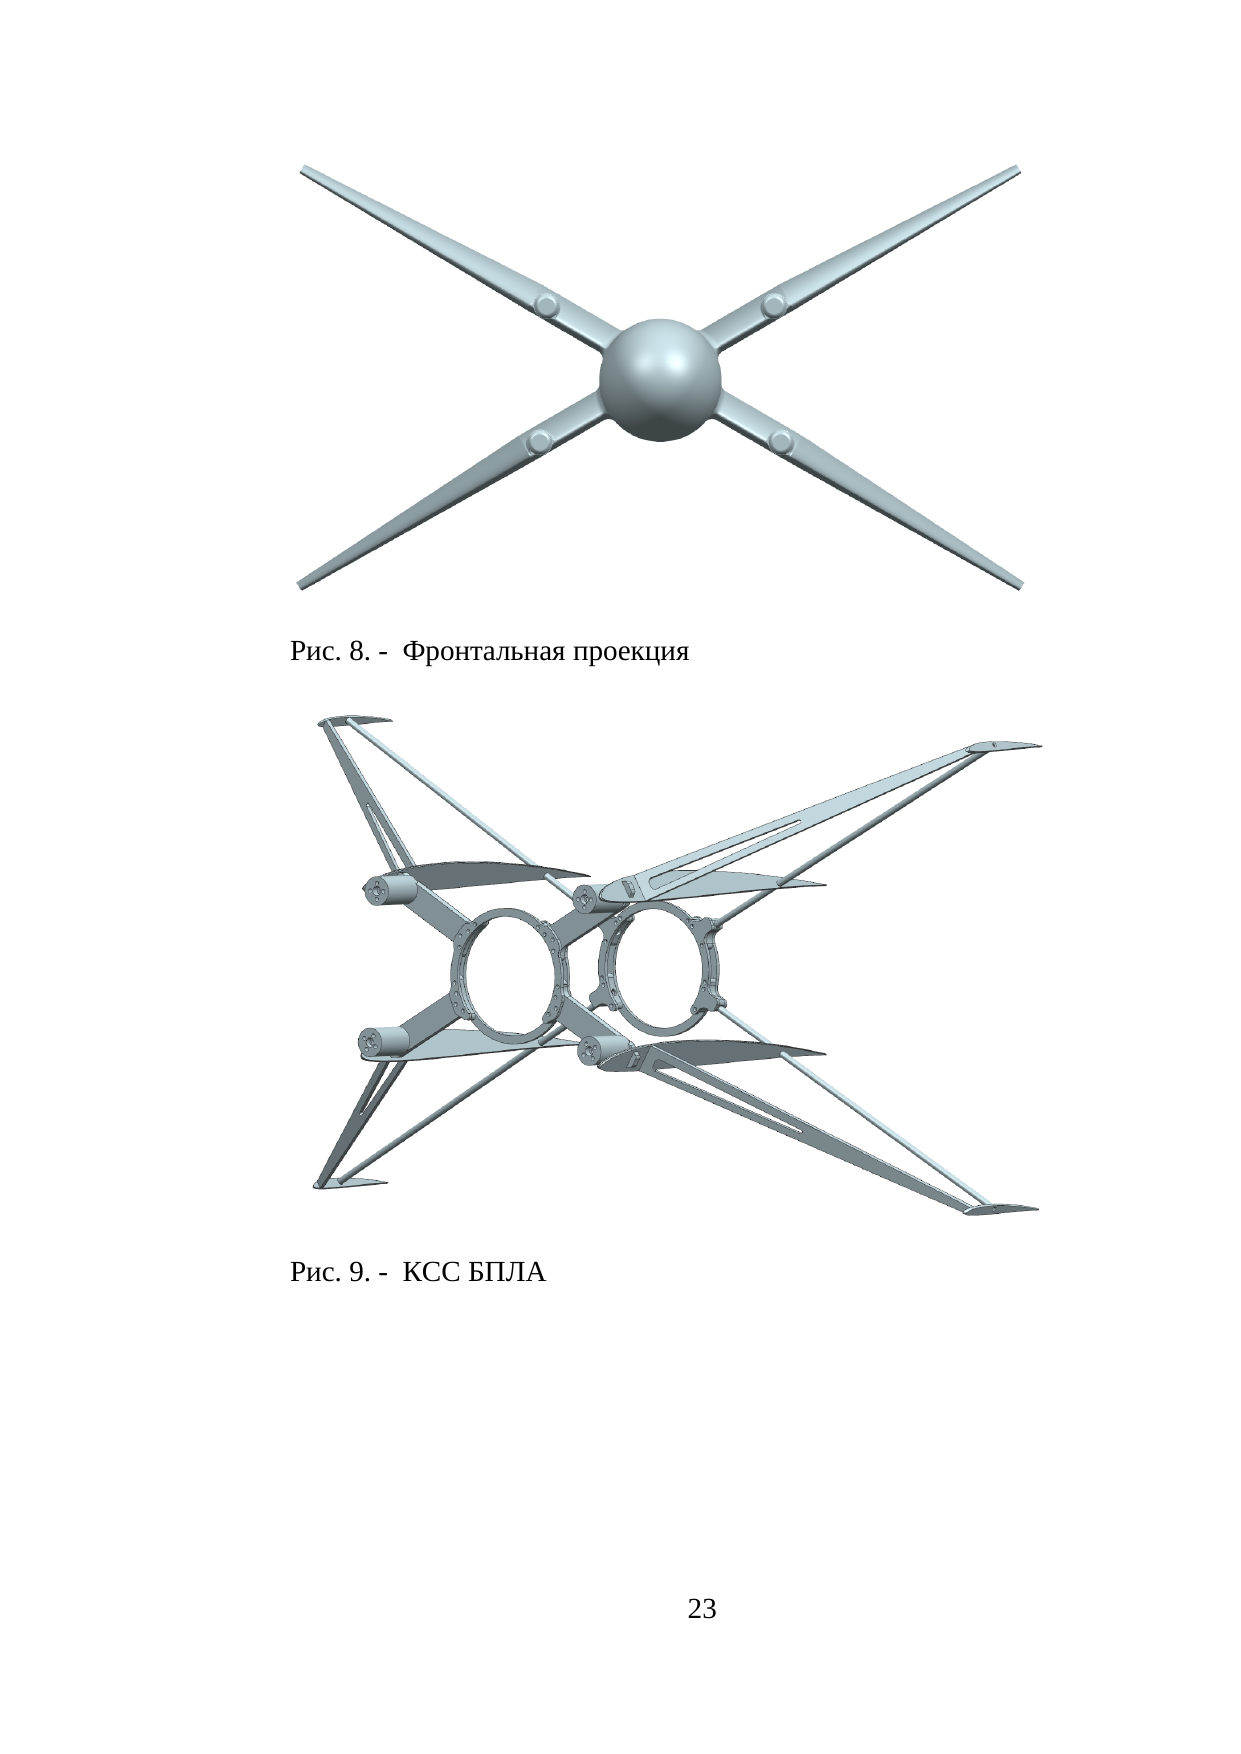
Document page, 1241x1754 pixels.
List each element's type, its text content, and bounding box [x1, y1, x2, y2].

text Фронтальная проекция [290, 633, 1152, 666]
picture [252, 683, 1068, 1238]
picture [265, 118, 1064, 617]
text КСС БПЛА [290, 1254, 1152, 1288]
